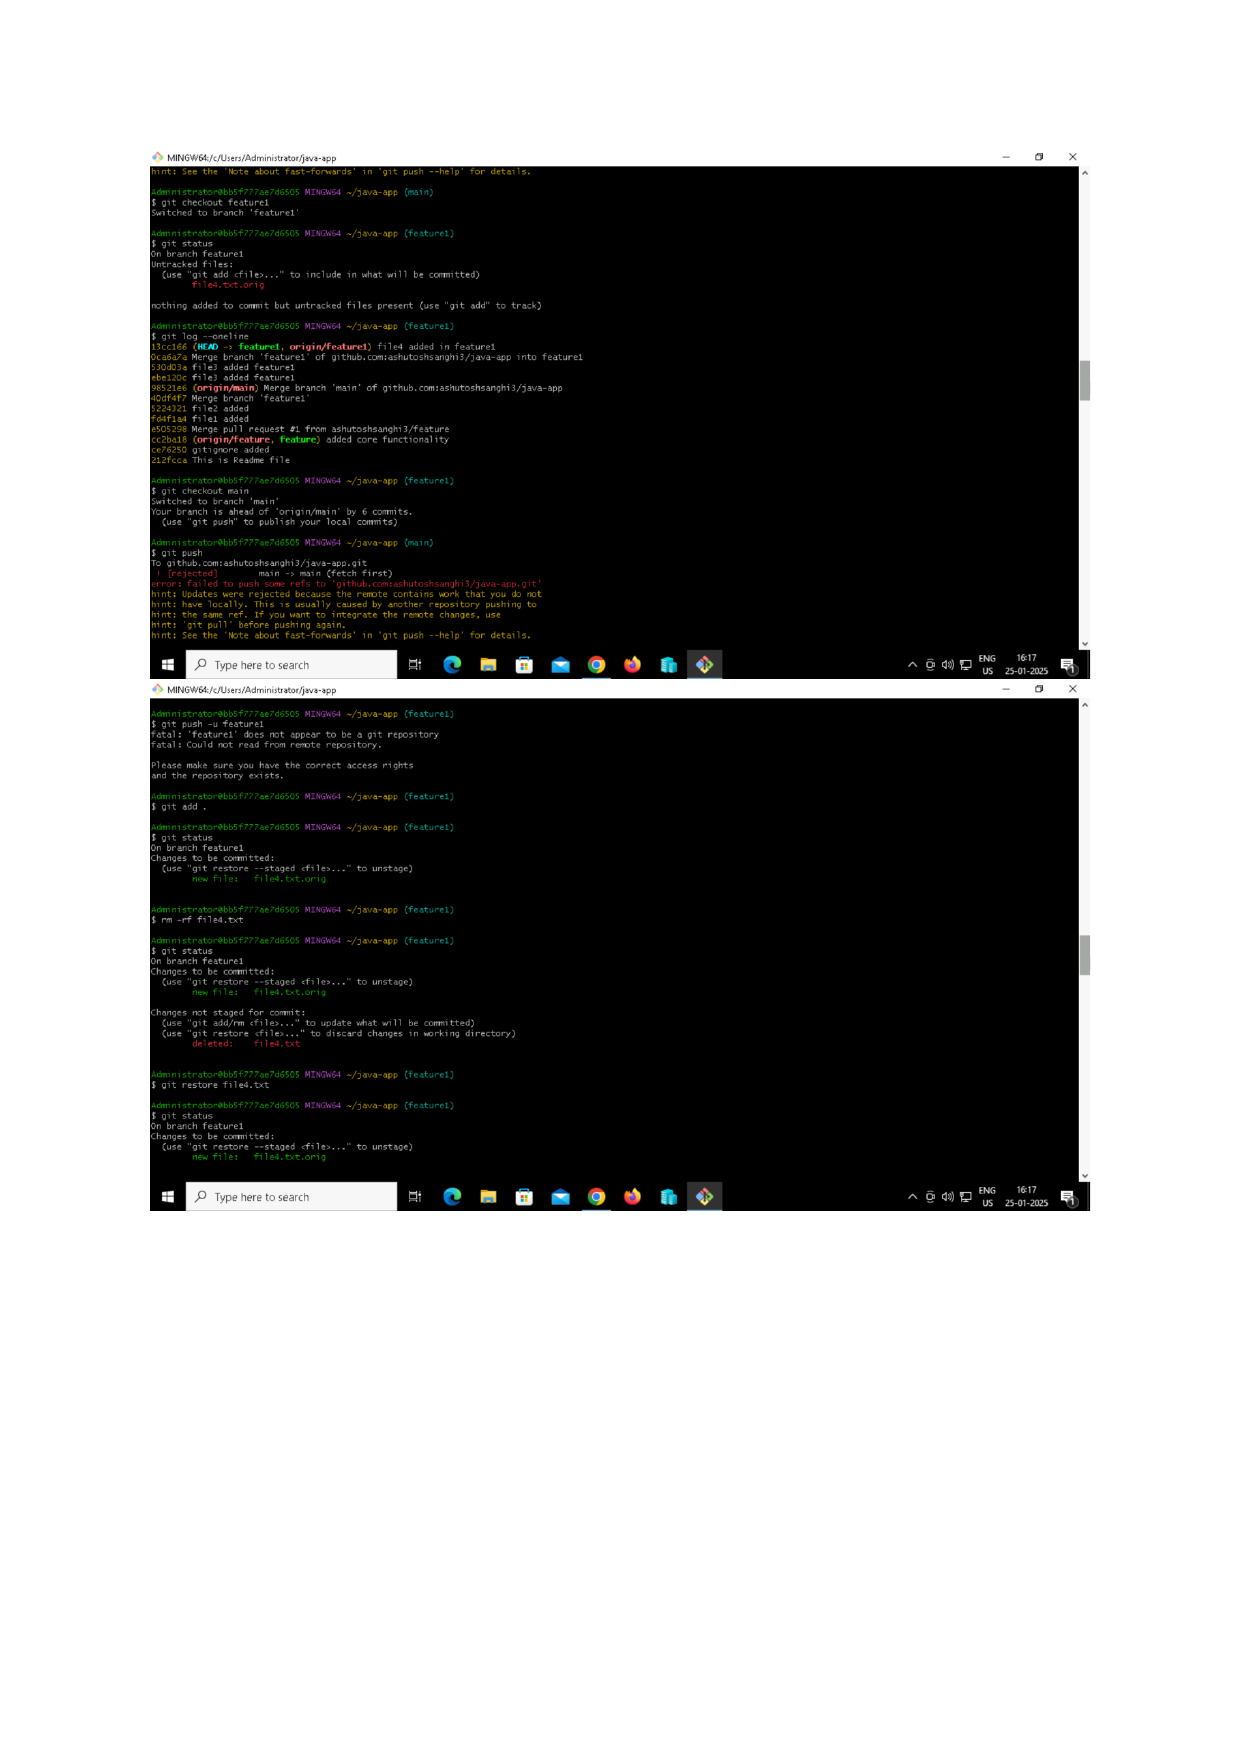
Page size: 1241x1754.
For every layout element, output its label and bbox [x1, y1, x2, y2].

picture [150, 681, 1091, 1211]
picture [150, 150, 1091, 679]
